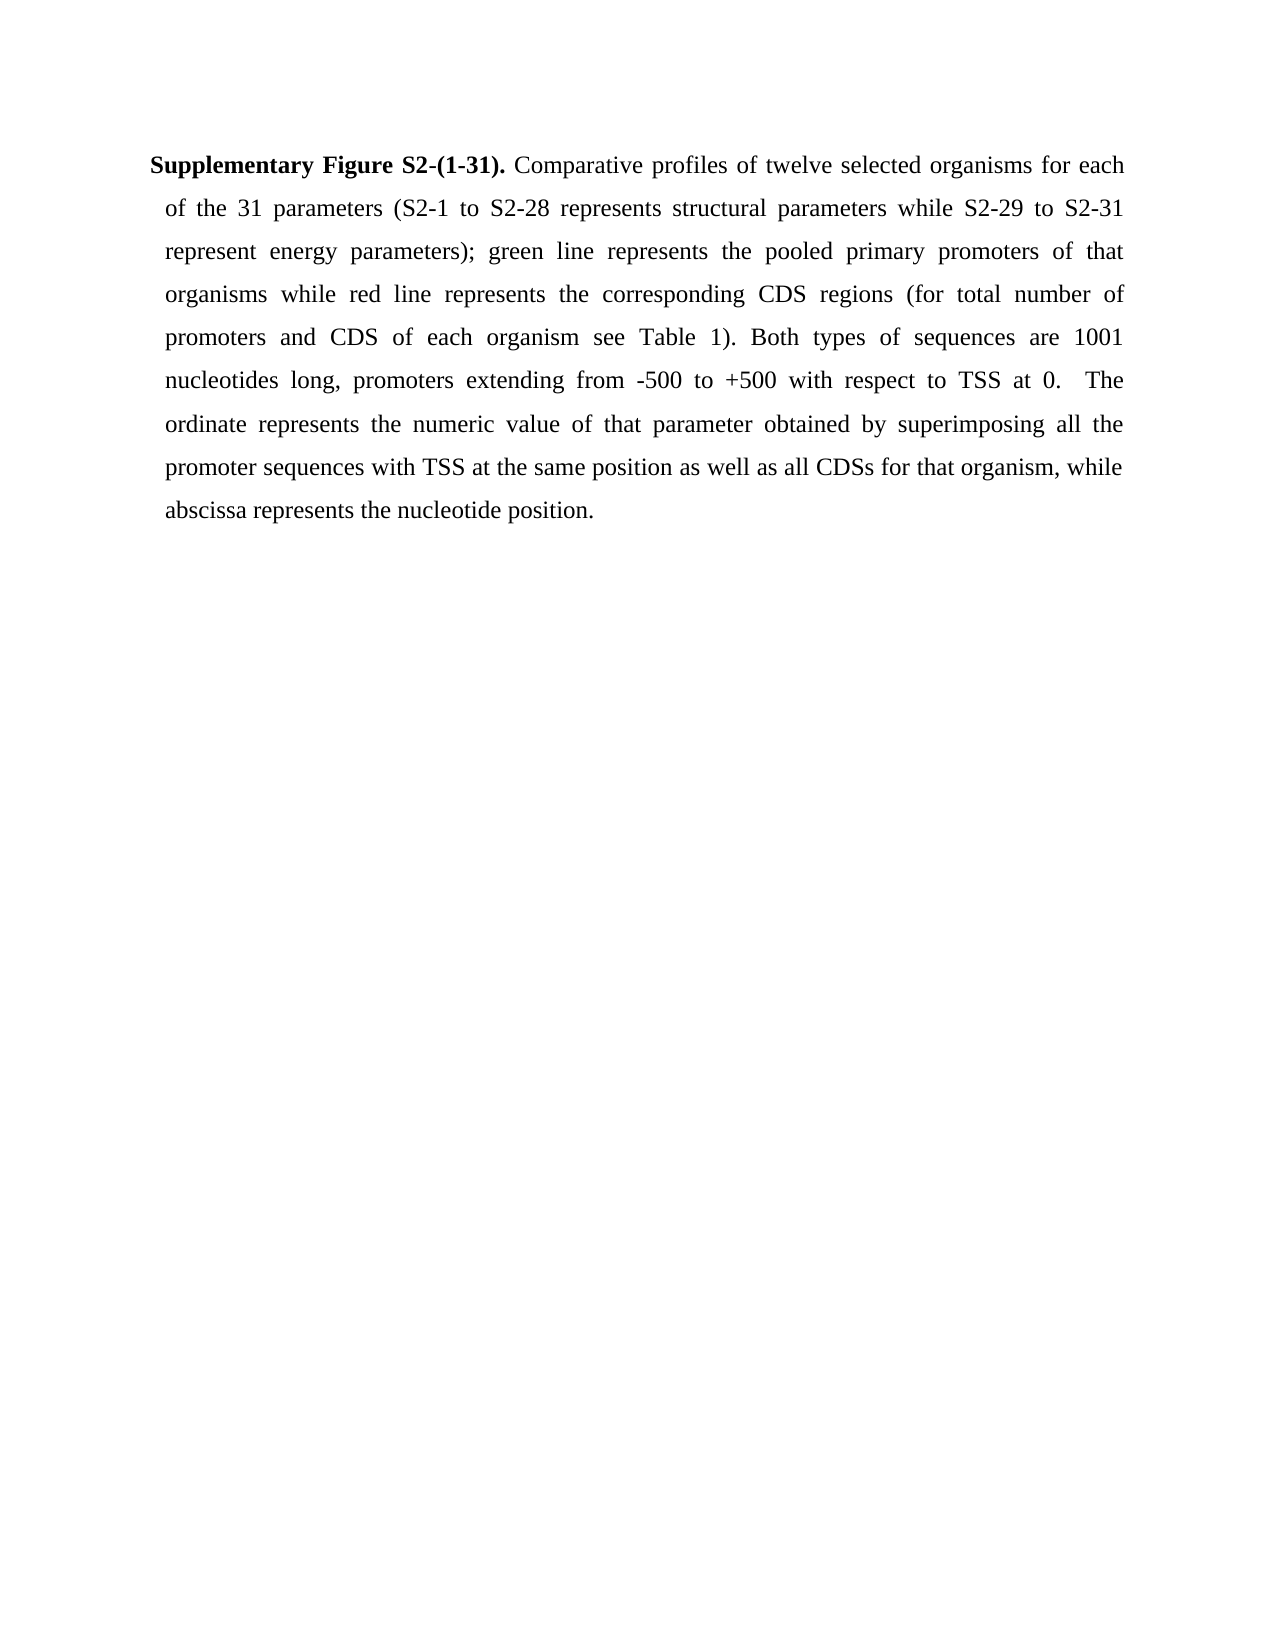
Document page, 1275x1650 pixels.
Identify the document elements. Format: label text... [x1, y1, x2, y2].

text Supplementary Figure S2-(1-31). Comparative profiles of twelve selected organisms for each of the 31 parameters (S2-1 to S2-28 represents structural parameters while S2-29 to S2-31 represent energy parameters); green line represents the pooled primary promoters of that organisms while red line represents the corresponding CDS regions (for total number of promoters and CDS of each organism see Table 1). Both types of sequences are 1001 nucleotides long, promoters extending from -500 to +500 with respect to TSS at 0. The ordinate represents the numeric value of that parameter obtained by superimposing all the promoter sequences with TSS at the same position as well as all CDSs for that organism, while abscissa represents the nucleotide position. [150, 150, 1125, 524]
